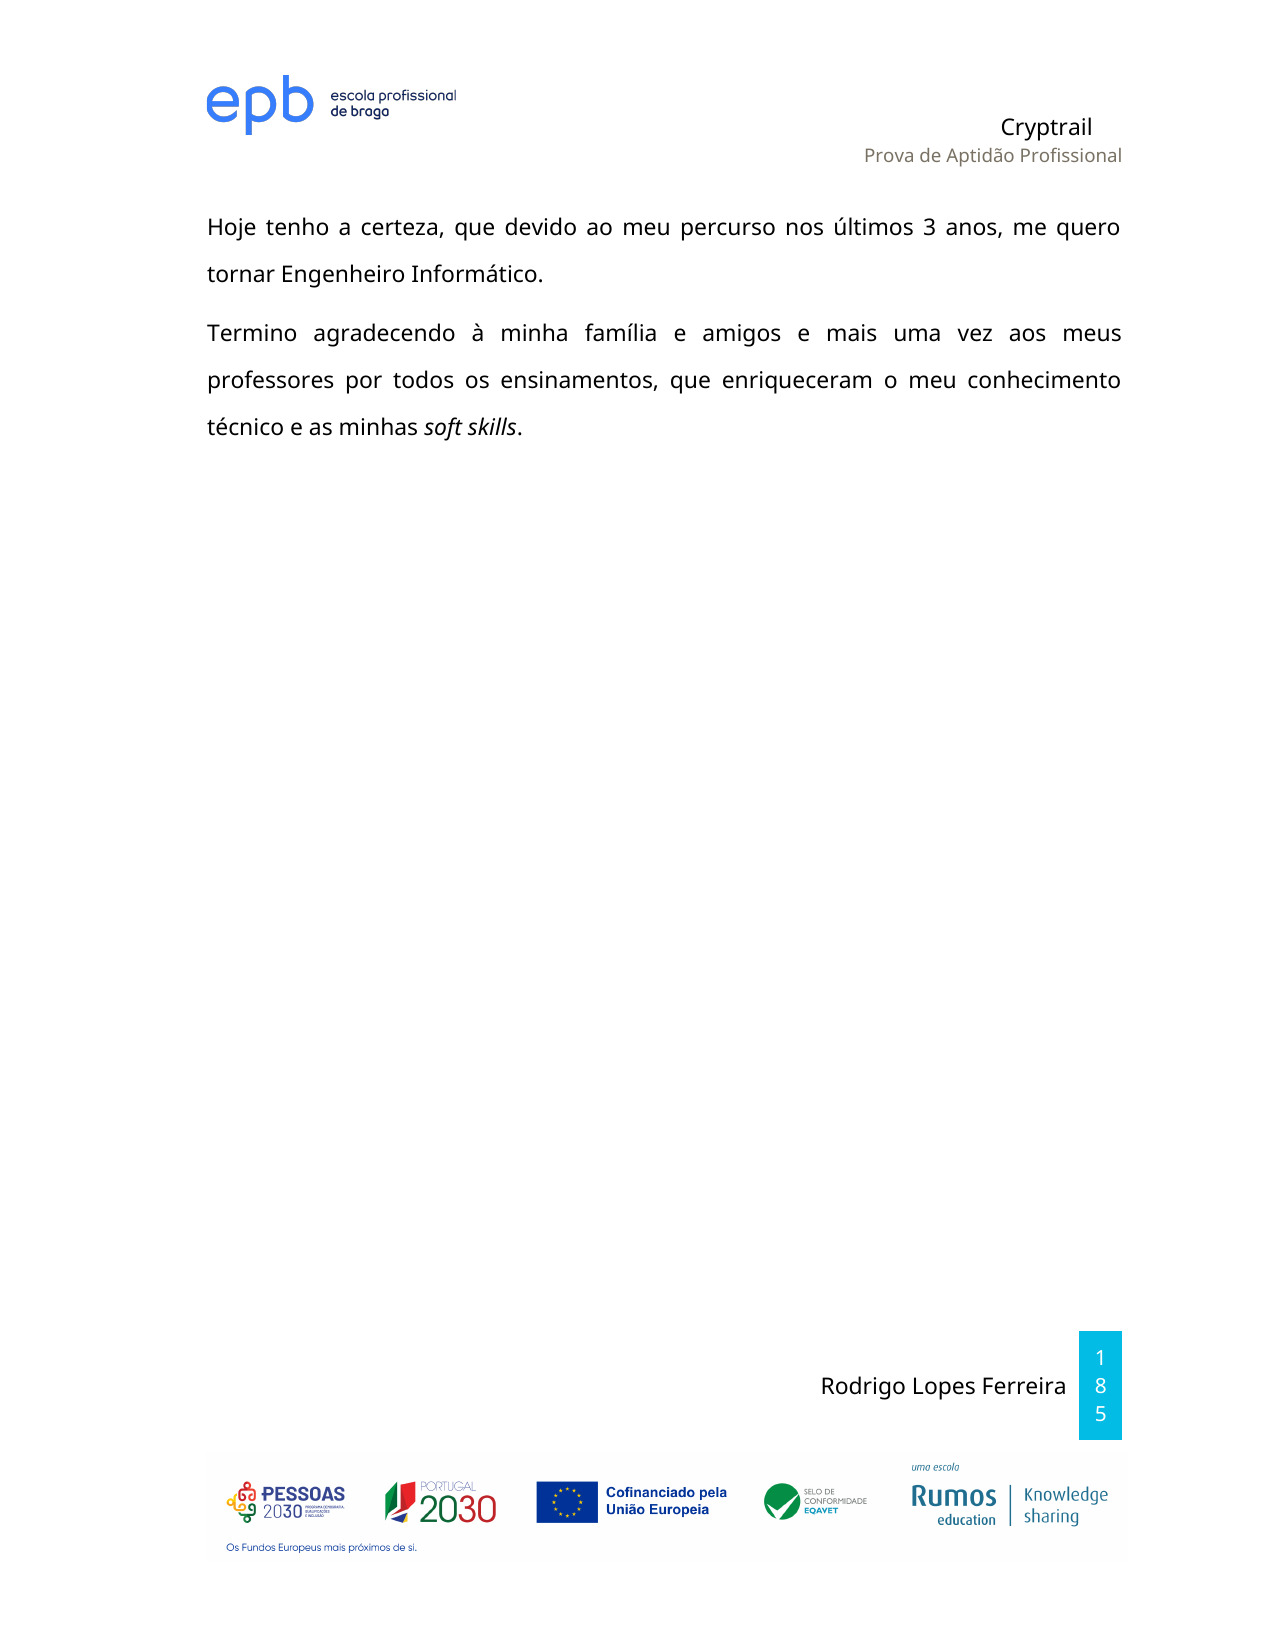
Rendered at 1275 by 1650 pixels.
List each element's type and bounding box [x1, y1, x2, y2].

picture [206, 75, 456, 135]
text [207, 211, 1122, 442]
picture [206, 1452, 1128, 1562]
